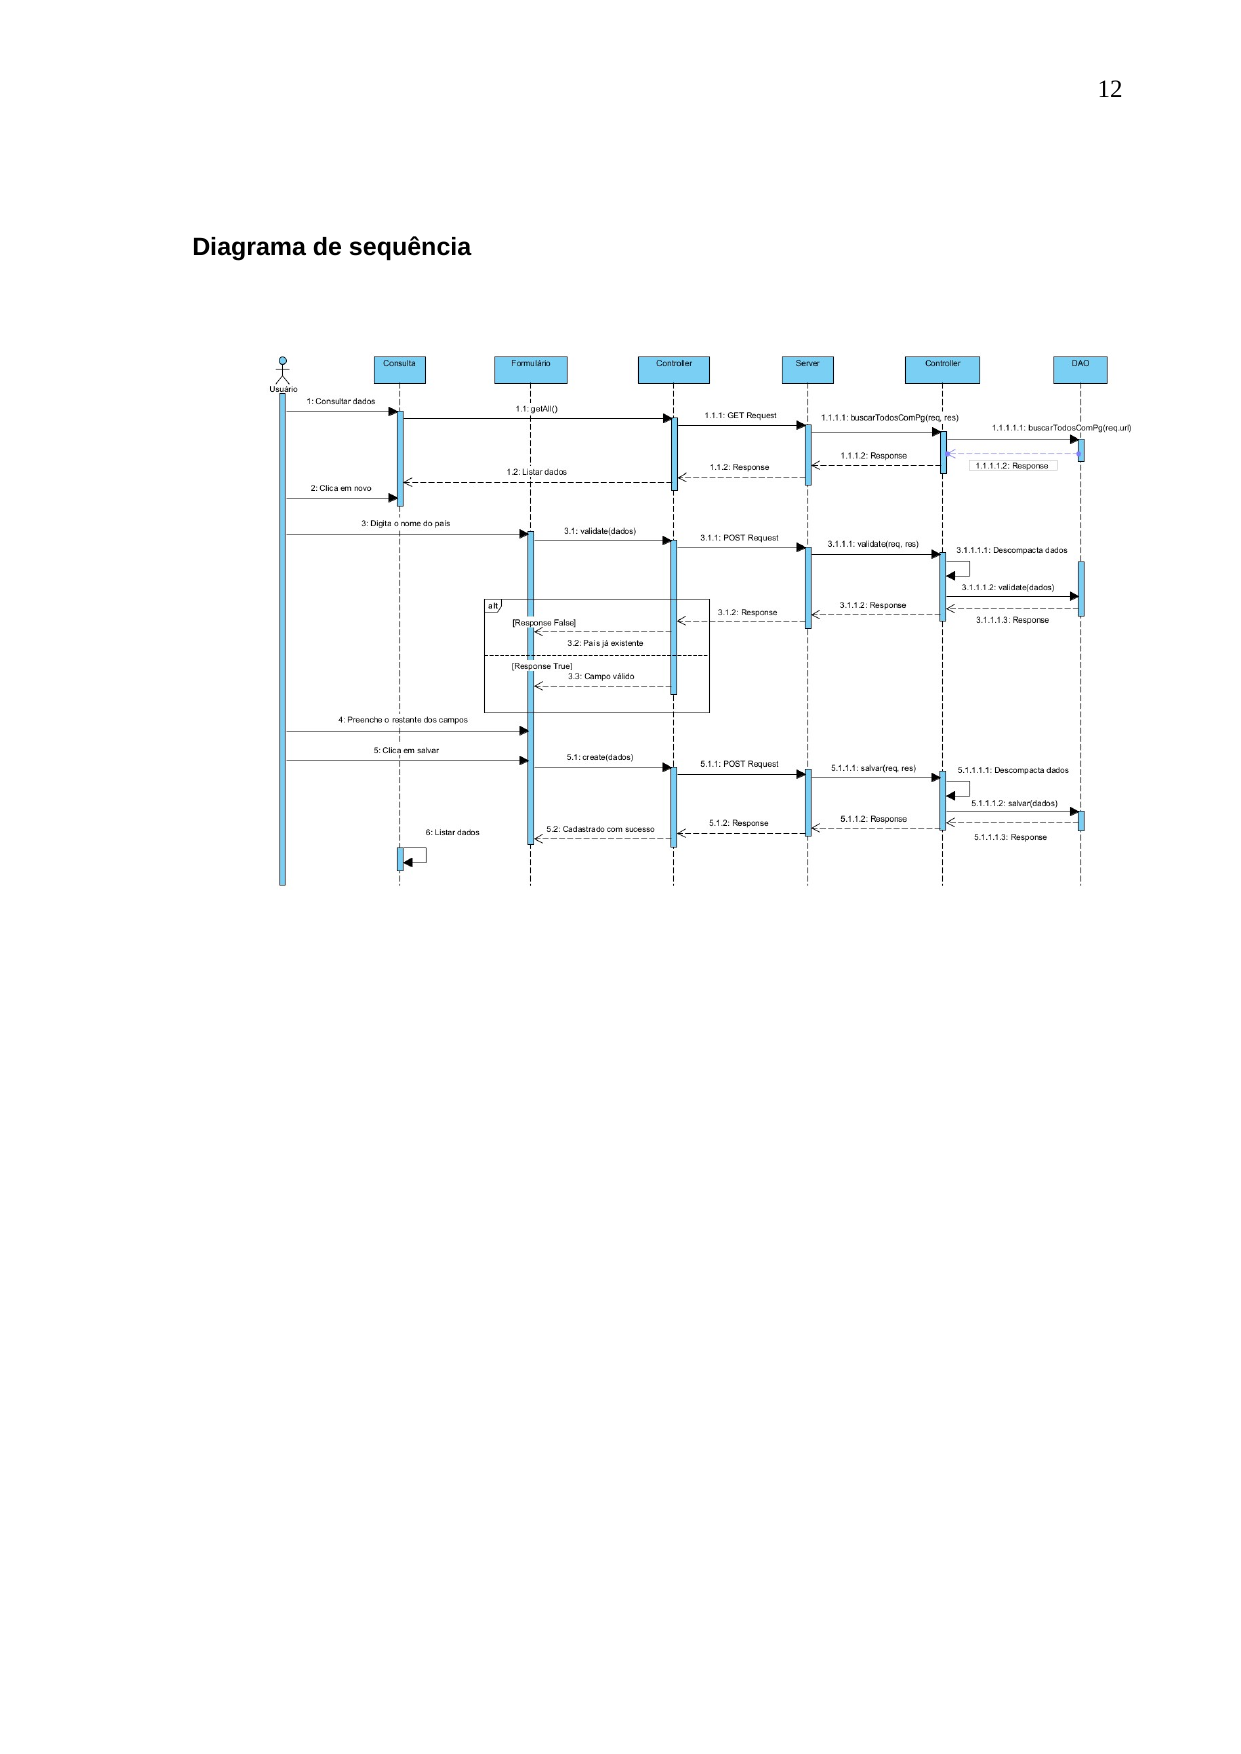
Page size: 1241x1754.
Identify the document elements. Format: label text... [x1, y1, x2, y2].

picture [206, 346, 1152, 894]
text Diagrama de sequência [192, 232, 1122, 261]
